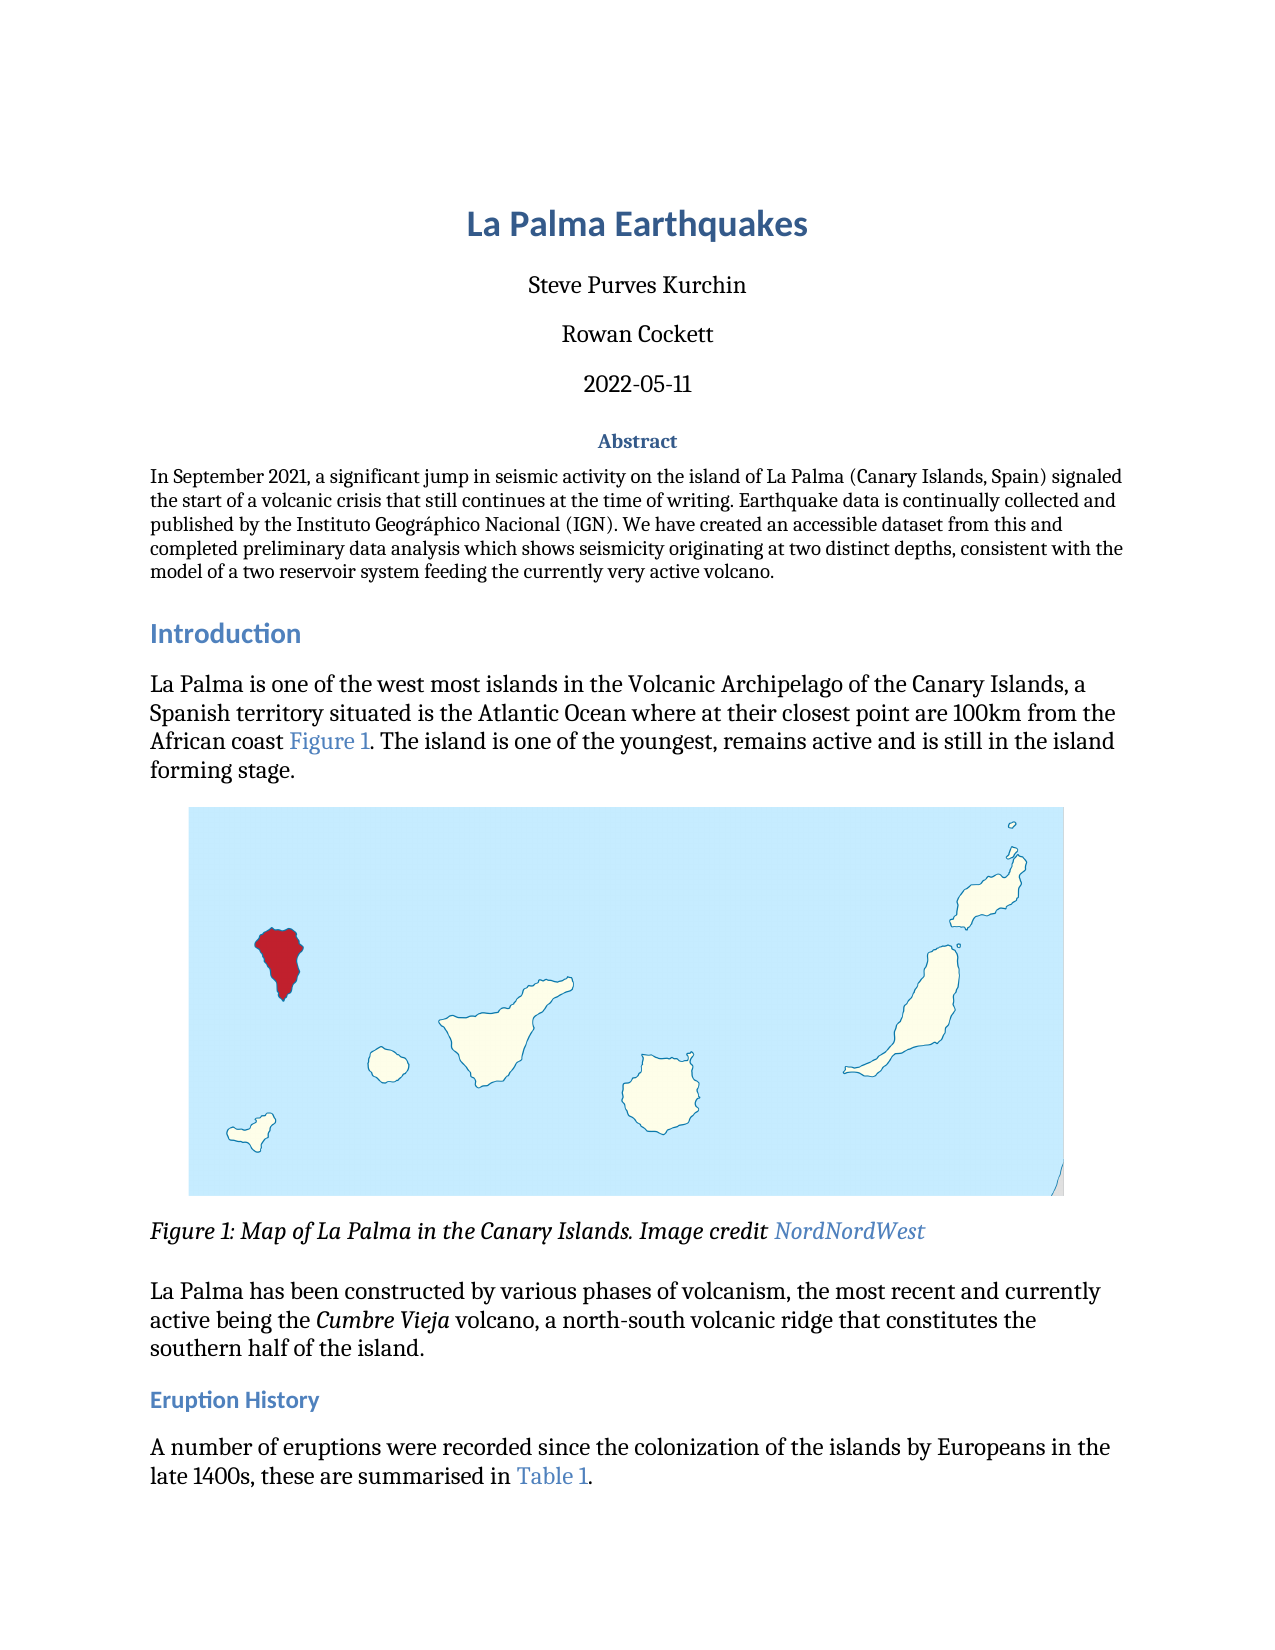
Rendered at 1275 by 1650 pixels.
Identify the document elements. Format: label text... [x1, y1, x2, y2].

text La Palma has been constructed by various phases of volcanism, the most recent and currently active being the Cumbre Vieja volcano, a north-south volcanic ridge that constitutes the southern half of the island. [150, 1277, 1125, 1363]
text In September 2021, a significant jump in seismic activity on the island of La Palma (Canary Islands, Spain) signaled the start of a volcanic crisis that still continues at the time of writing. Earthquake data is continually collected and published by the Instituto Geográphico Nacional (IGN). We have created an accessible dataset from this and completed preliminary data analysis which shows seismicity originating at two distinct depths, consistent with the model of a two reservoir system feeding the currently very active volcano. [150, 464, 1125, 584]
text 2022-05-11 [150, 370, 1125, 399]
title Abstract [150, 430, 1125, 454]
subtitle Eruption History [150, 1384, 1125, 1414]
subtitle Introduction [150, 615, 1125, 651]
picture [188, 807, 1064, 1196]
text Rowan Cockett [150, 320, 1125, 349]
title La Palma Earthquakes [150, 200, 1125, 246]
text La Palma is one of the west most islands in the Volcanic Archipelago of the Canary Islands, a Spanish territory situated is the Atlantic Ocean where at their closest point are 100km from the African coast Figure 1. The island is one of the youngest, remains active and is still in the island forming stage. [150, 670, 1125, 785]
text Steve Purves Kurchin [150, 271, 1125, 299]
table_header Figure 1: Map of La Palma in the Canary Islands. Image credit NordNordWest [139, 804, 1114, 1258]
text A number of eruptions were recorded since the colonization of the islands by Europeans in the late 1400s, these are summarised in Table 1. [150, 1433, 1125, 1491]
